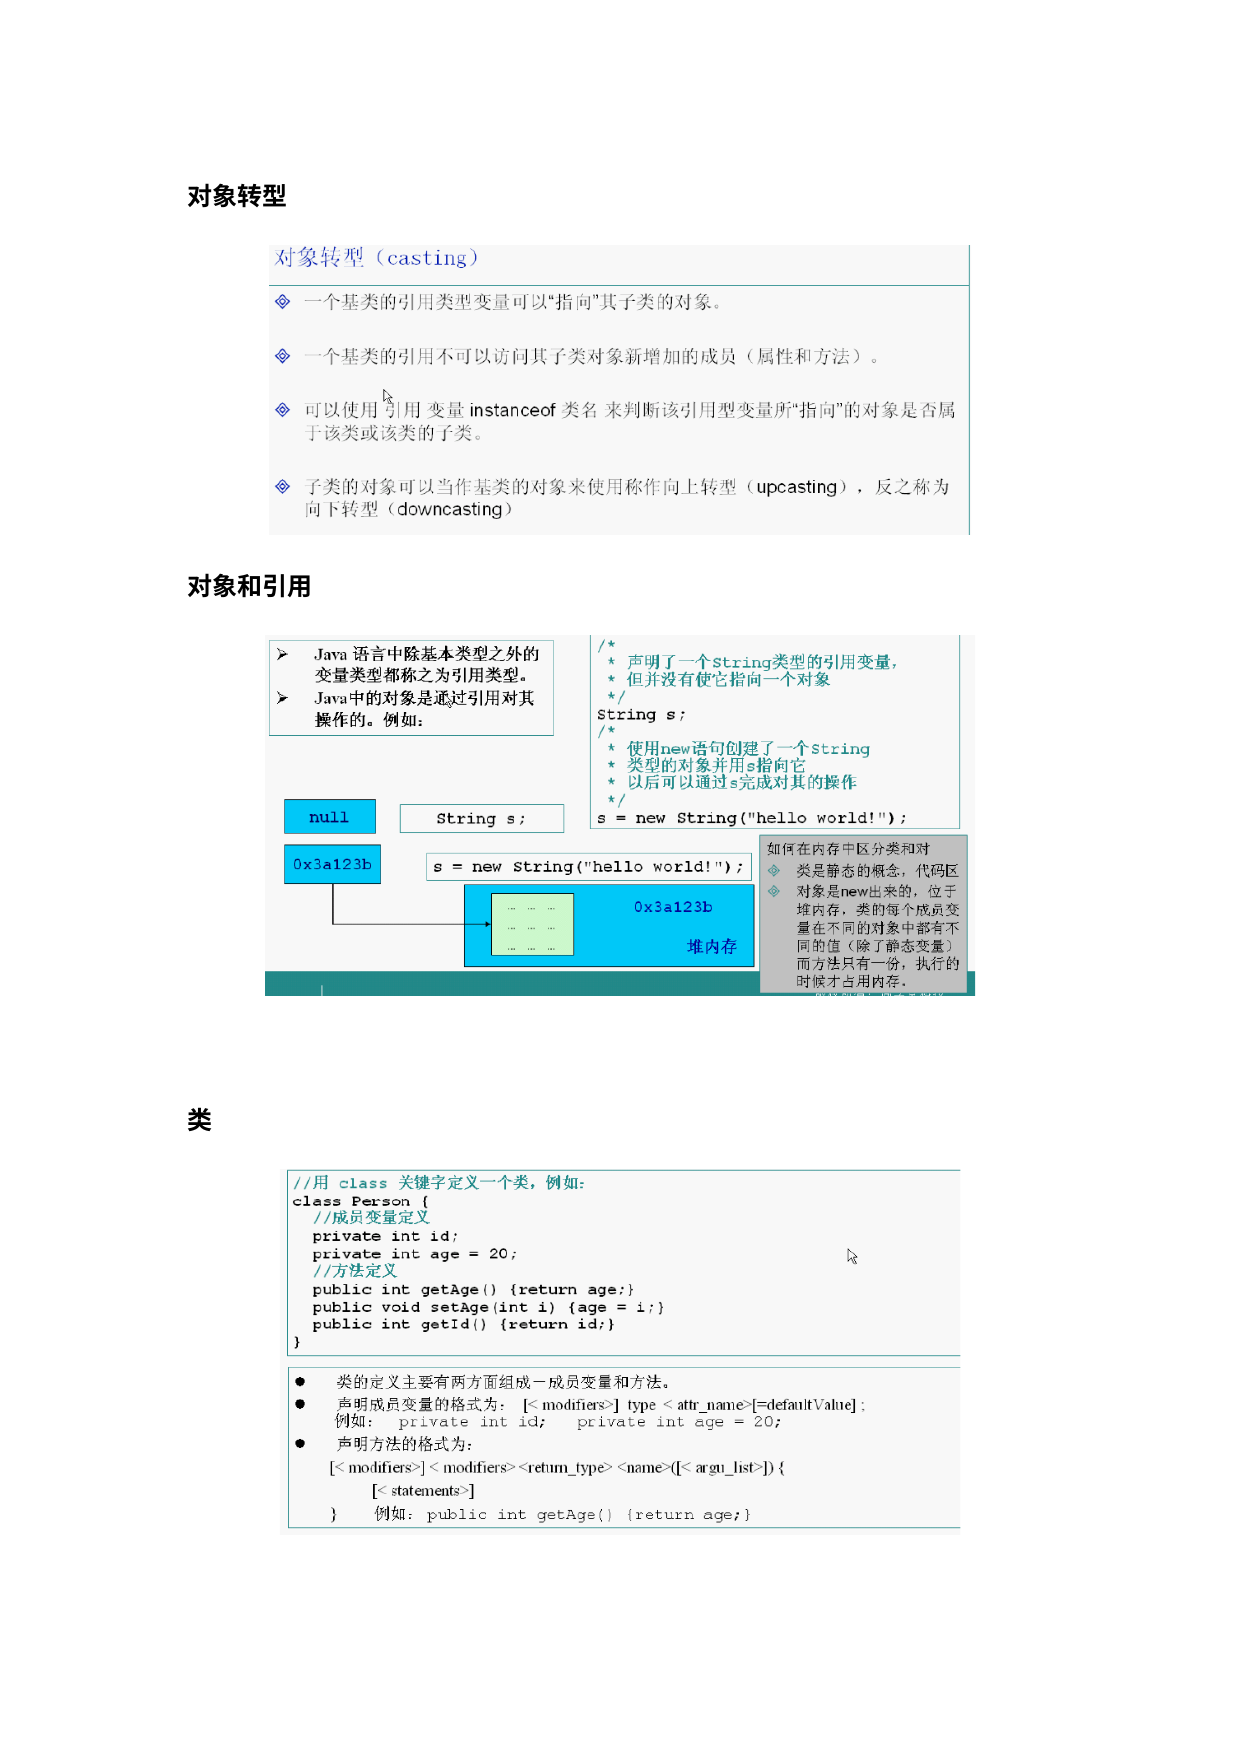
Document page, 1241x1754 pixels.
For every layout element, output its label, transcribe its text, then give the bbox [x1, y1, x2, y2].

subtitle 对象和引用 [187, 552, 1053, 617]
subtitle 对象转型 [187, 162, 1053, 227]
picture [265, 635, 976, 996]
subtitle 类 [187, 1086, 1053, 1151]
picture [279, 1169, 961, 1535]
picture [269, 245, 972, 535]
